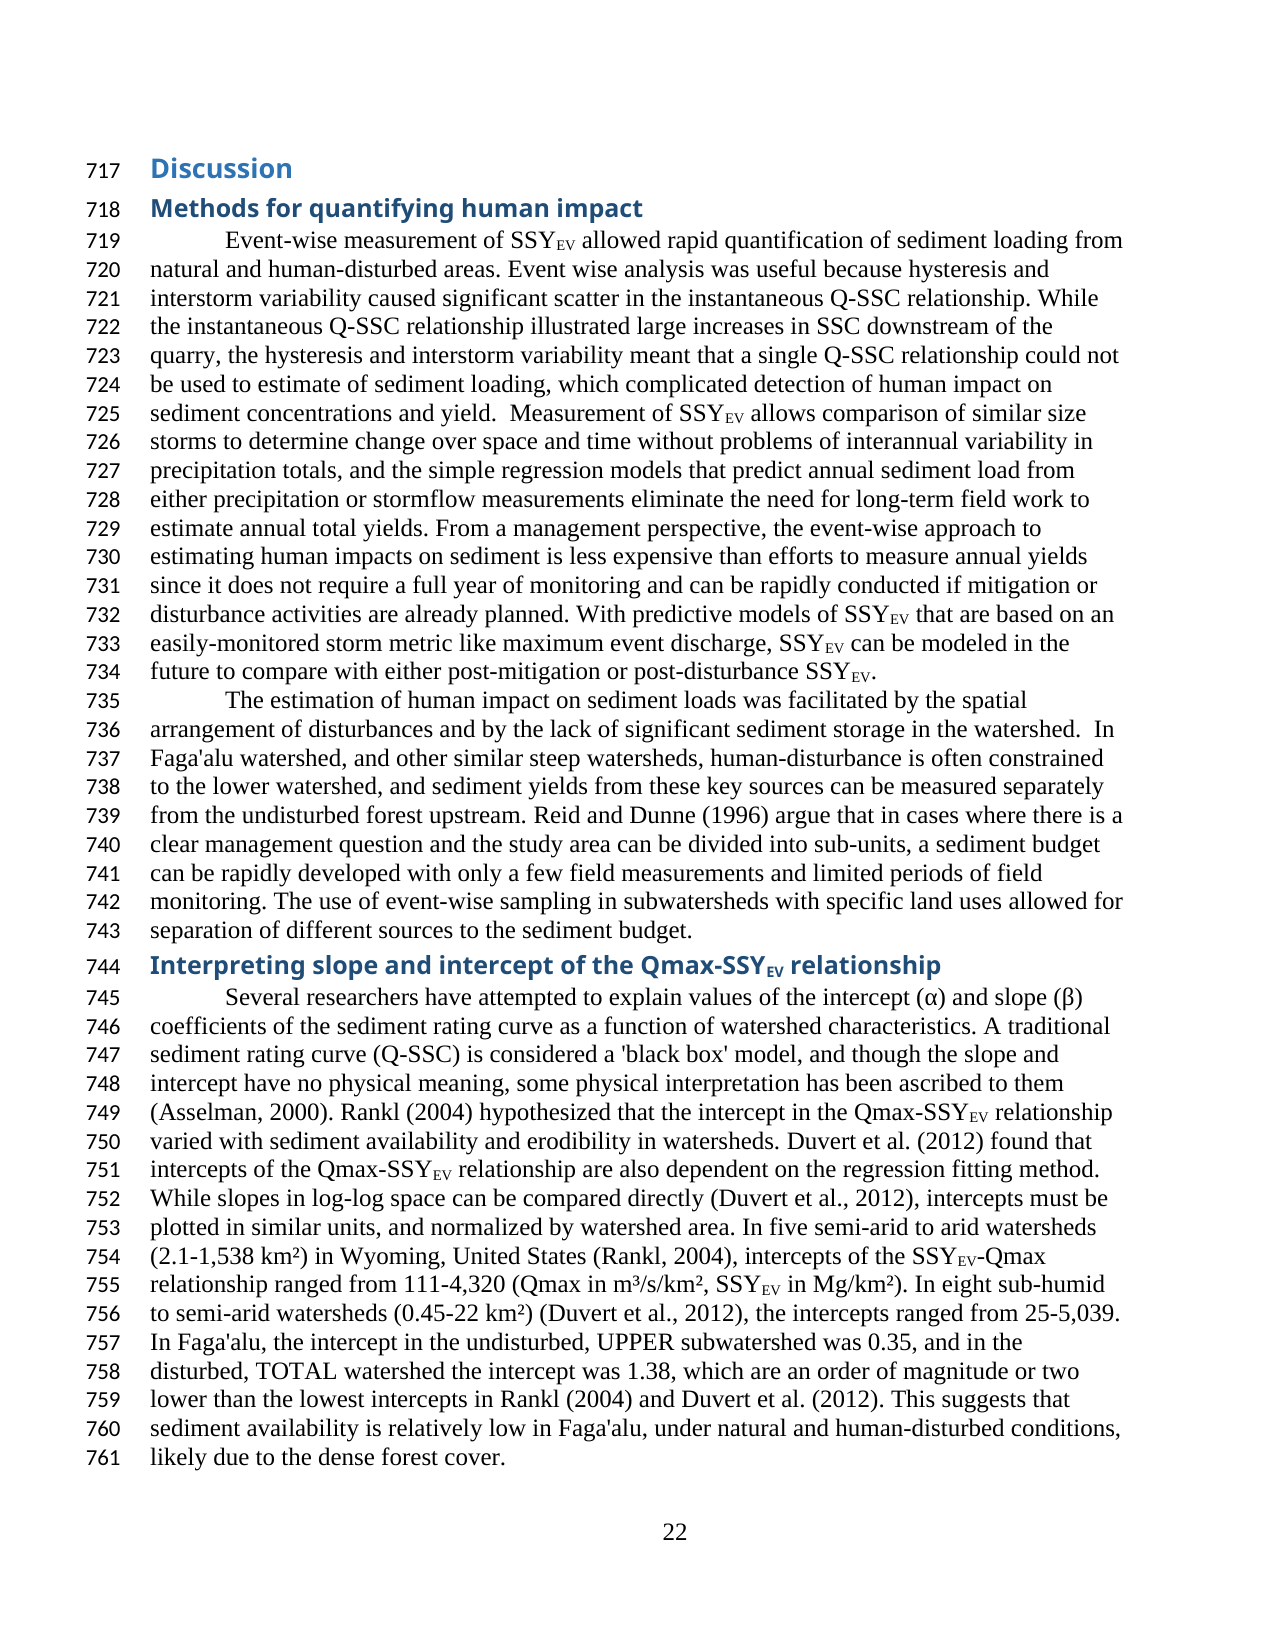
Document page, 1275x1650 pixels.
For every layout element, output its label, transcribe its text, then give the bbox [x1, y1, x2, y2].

text Several researchers have attempted to explain values of the intercept (α) and slope (β) coefficients of the sediment rating curve as a function of watershed characteristics. A traditional sediment rating curve (Q-SSC) is considered a 'black box' model, and though the slope and intercept have no physical meaning, some physical interpretation has been ascribed to them (Asselman, 2000). Rankl (2004) hypothesized that the intercept in the Qmax-SSYEV relationship varied with sediment availability and erodibility in watersheds. Duvert et al. (2012) found that intercepts of the Qmax-SSYEV relationship are also dependent on the regression fitting method. While slopes in log-log space can be compared directly (Duvert et al., 2012), intercepts must be plotted in similar units, and normalized by watershed area. In five semi-arid to arid watersheds (2.1-1,538 km²) in Wyoming, United States (Rankl, 2004), intercepts of the SSYEV-Qmax relationship ranged from 111-4,320 (Qmax in m³/s/km², SSYEV in Mg/km²). In eight sub-humid to semi-arid watersheds (0.45-22 km²) (Duvert et al., 2012), the intercepts ranged from 25-5,039. In Faga'alu, the intercept in the undisturbed, UPPER subwatershed was 0.35, and in the disturbed, TOTAL watershed the intercept was 1.38, which are an order of magnitude or two lower than the lowest intercepts in Rankl (2004) and Duvert et al. (2012). This suggests that sediment availability is relatively low in Faga'alu, under natural and human-disturbed conditions, likely due to the dense forest cover. [150, 982, 1125, 1471]
subtitle Interpreting slope and intercept of the Qmax-SSYEV relationship [150, 948, 1125, 982]
text The estimation of human impact on sediment loads was facilitated by the spatial arrangement of disturbances and by the lack of significant sediment storage in the watershed. In Faga'alu watershed, and other similar steep watersheds, human-disturbance is often constrained to the lower watershed, and sediment yields from these key sources can be measured separately from the undisturbed forest upstream. Reid and Dunne (1996) argue that in cases where there is a clear management question and the study area can be divided into sub-units, a sediment budget can be rapidly developed with only a few field measurements and limited periods of field monitoring. The use of event-wise sampling in subwatersheds with specific land uses allowed for separation of different sources to the sediment budget. [150, 685, 1125, 944]
subtitle Discussion [150, 150, 1125, 187]
text Event-wise measurement of SSYEV allowed rapid quantification of sediment loading from natural and human-disturbed areas. Event wise analysis was useful because hysteresis and interstorm variability caused significant scatter in the instantaneous Q-SSC relationship. While the instantaneous Q-SSC relationship illustrated large increases in SSC downstream of the quarry, the hysteresis and interstorm variability meant that a single Q-SSC relationship could not be used to estimate of sediment loading, which complicated detection of human impact on sediment concentrations and yield. Measurement of SSYEV allows comparison of similar size storms to determine change over space and time without problems of interannual variability in precipitation totals, and the simple regression models that predict annual sediment load from either precipitation or stormflow measurements eliminate the need for long-term field work to estimate annual total yields. From a management perspective, the event-wise approach to estimating human impacts on sediment is less expensive than efforts to measure annual yields since it does not require a full year of monitoring and can be rapidly conducted if mitigation or disturbance activities are already planned. With predictive models of SSYEV that are based on an easily-monitored storm metric like maximum event discharge, SSYEV can be modeled in the future to compare with either post-mitigation or post-disturbance SSYEV. [150, 225, 1125, 685]
subtitle Methods for quantifying human impact [150, 191, 1125, 225]
